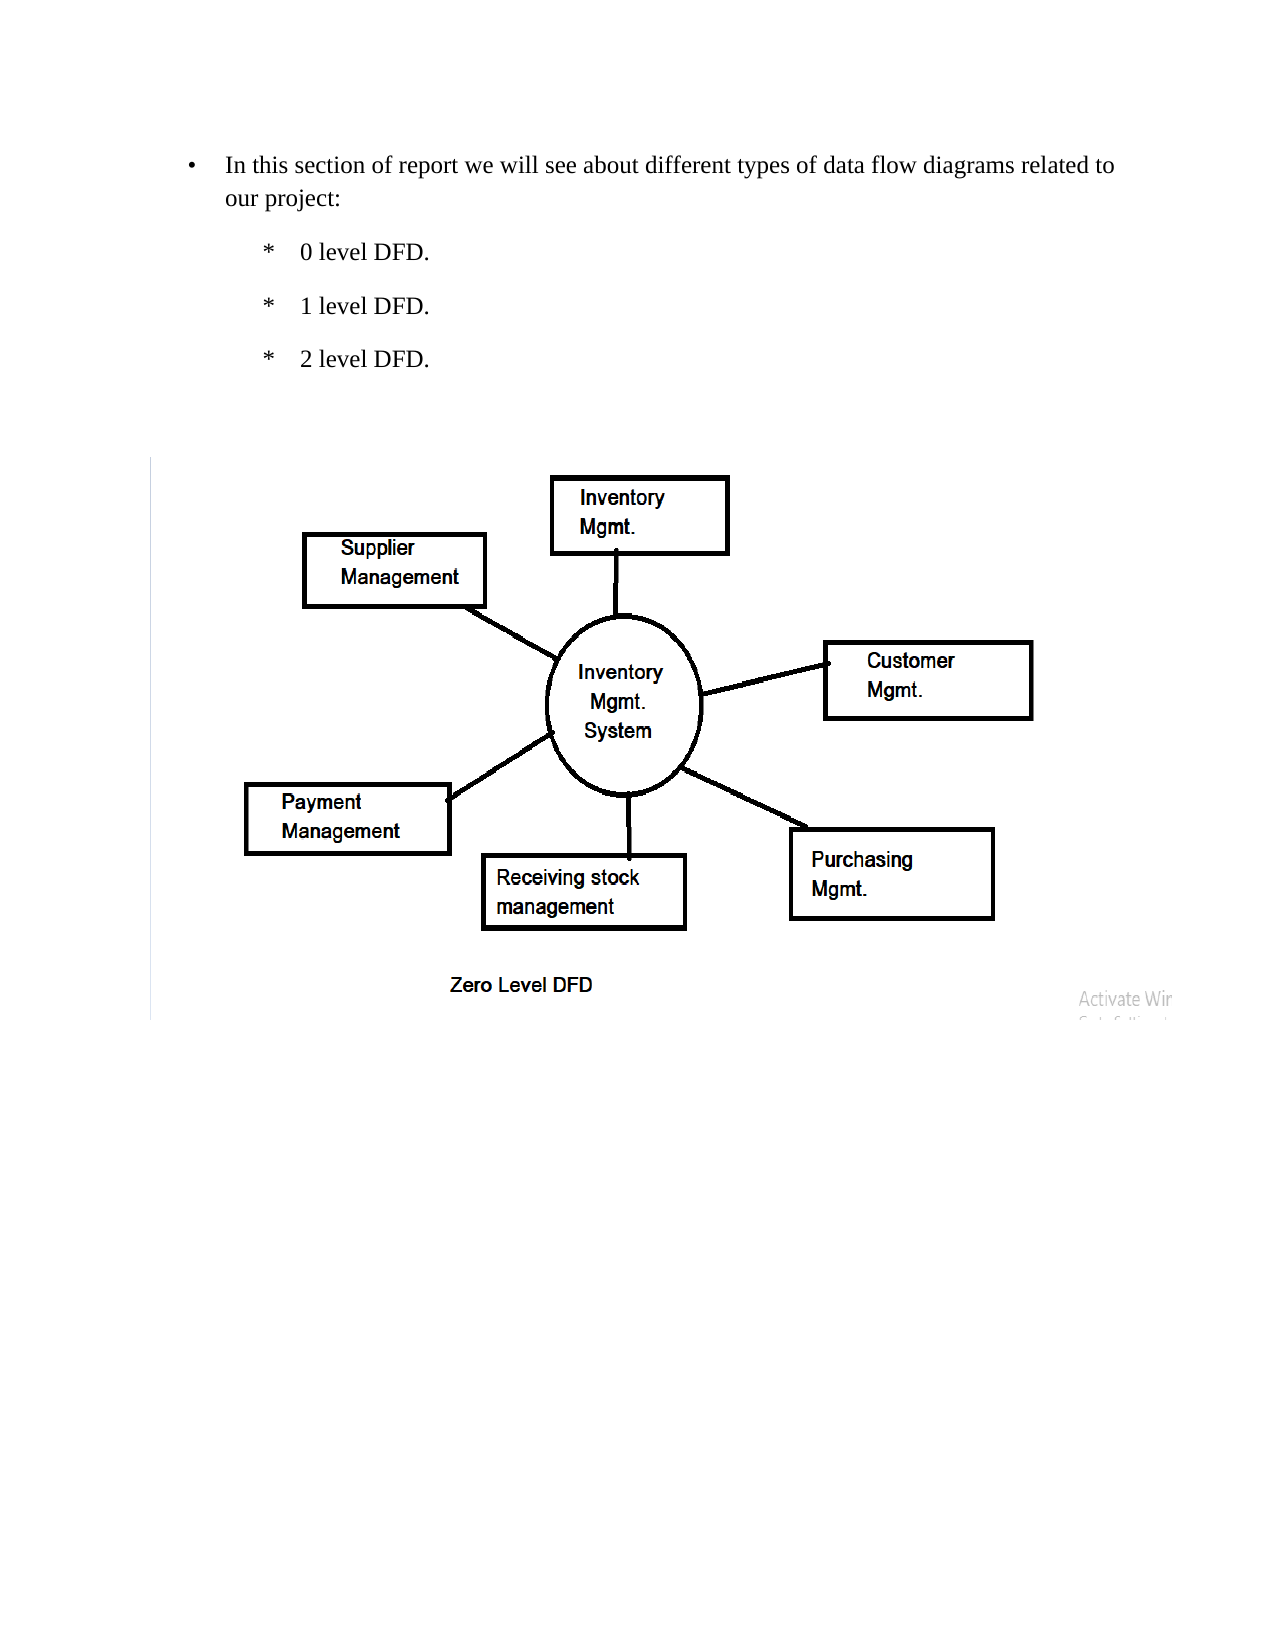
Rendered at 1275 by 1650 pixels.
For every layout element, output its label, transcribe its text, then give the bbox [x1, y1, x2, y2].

list 0 level DFD. [262, 237, 1125, 266]
list 1 level DFD. [262, 291, 1125, 319]
picture [150, 457, 1172, 1020]
list 2 level DFD. [262, 344, 1125, 373]
list In this section of report we will see about different types of data flow diagrams related to our project: [187, 150, 1125, 212]
